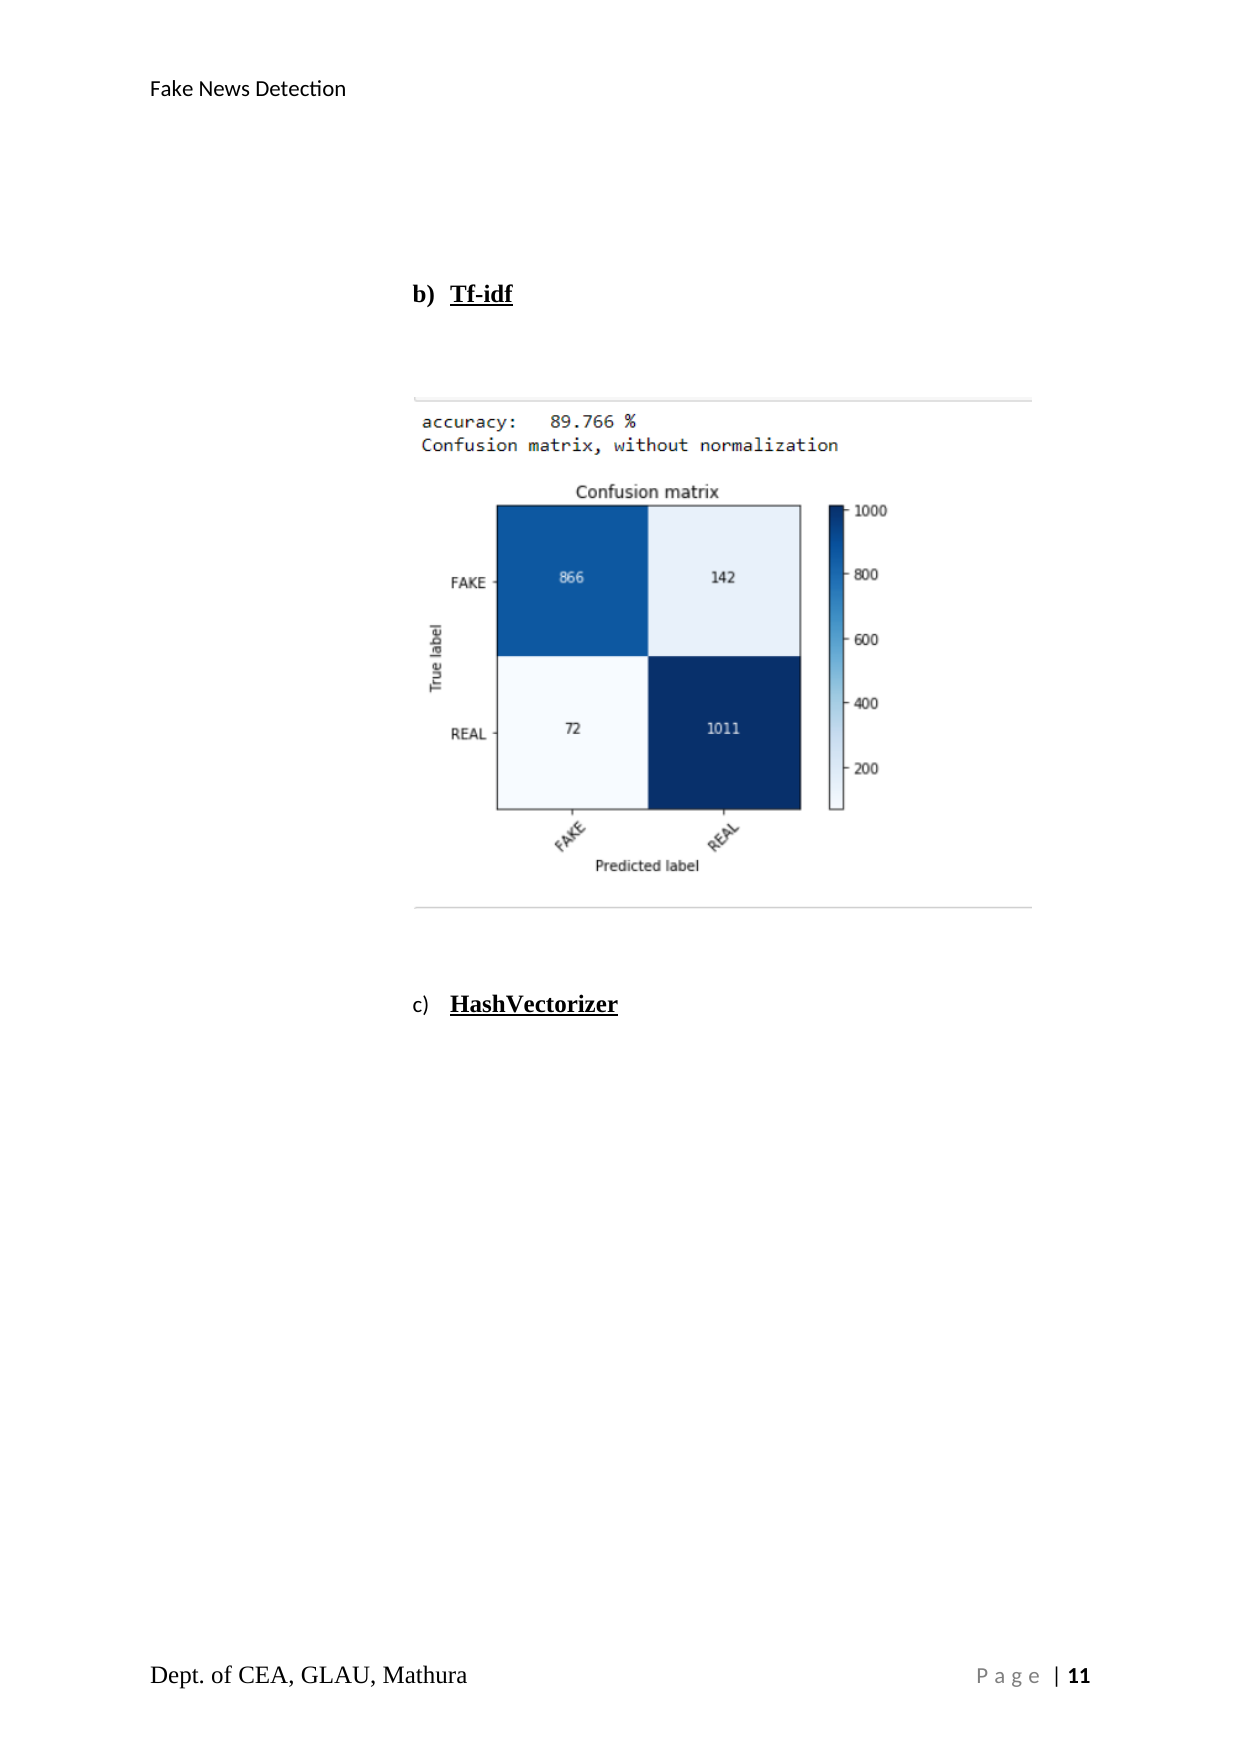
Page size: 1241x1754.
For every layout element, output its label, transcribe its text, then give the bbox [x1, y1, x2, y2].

list Tf-idf [412, 279, 1090, 308]
list HashVectorizer [412, 989, 1090, 1018]
picture [275, 397, 1032, 909]
